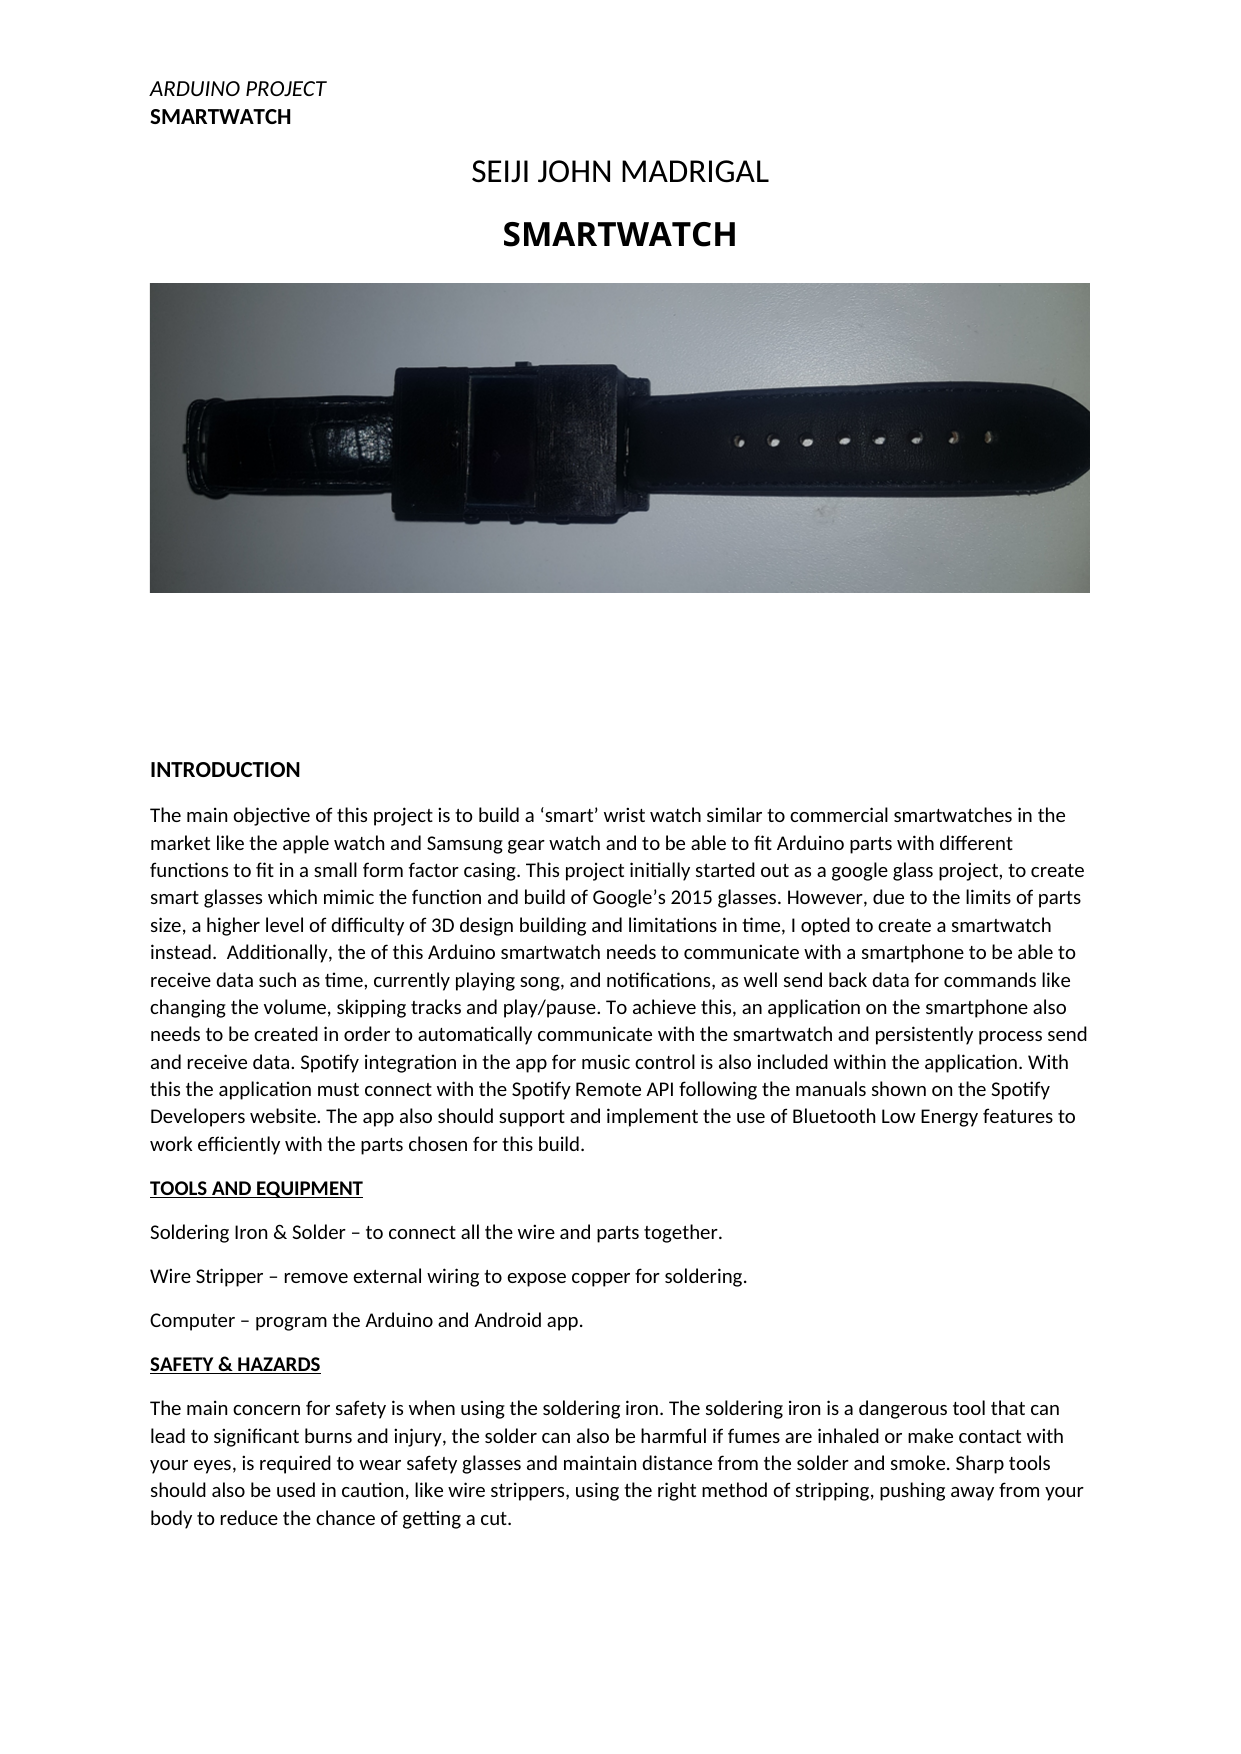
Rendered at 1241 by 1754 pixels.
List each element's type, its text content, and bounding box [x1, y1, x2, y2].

text The main objective of this project is to build a ‘smart’ wrist watch similar to commercial smartwatches in the market like the apple watch and Samsung gear watch and to be able to fit Arduino parts with different functions to fit in a small form factor casing. This project initially started out as a google glass project, to create smart glasses which mimic the function and build of Google’s 2015 glasses. However, due to the limits of parts size, a higher level of difficulty of 3D design building and limitations in time, I opted to create a smartwatch instead. Additionally, the of this Arduino smartwatch needs to communicate with a smartphone to be able to receive data such as time, currently playing song, and notifications, as well send back data for commands like changing the volume, skipping tracks and play/pause. To achieve this, an application on the smartphone also needs to be created in order to automatically communicate with the smartwatch and persistently process send and receive data. Spotify integration in the app for music control is also included within the application. With this the application must connect with the Spotify Remote API following the manuals shown on the Spotify Developers website. The app also should support and implement the use of Bluetooth Low Energy features to work efficiently with the parts chosen for this build. [150, 802, 1090, 1157]
text INTRODUCTION [150, 756, 1090, 783]
text SAFETY & HAZARDS [150, 1351, 1090, 1377]
text SEIJI JOHN MADRIGAL [150, 150, 1090, 191]
text Wire Stripper – remove external wiring to expose copper for soldering. [150, 1263, 1090, 1289]
text TOOLS AND EQUIPMENT [150, 1175, 1090, 1201]
text SMARTWATCH [150, 211, 1090, 256]
text Computer – program the Arduino and Android app. [150, 1307, 1090, 1333]
picture [149, 283, 1090, 593]
text The main concern for safety is when using the soldering iron. The soldering iron is a dangerous tool that can lead to significant burns and injury, the solder can also be harmful if fumes are inhaled or make contact with your eyes, is required to wear safety glasses and maintain distance from the solder and smoke. Sharp tools should also be used in caution, like wire strippers, using the right method of stripping, pushing away from your body to reduce the chance of getting a cut. [150, 1396, 1090, 1531]
text Soldering Iron & Solder – to connect all the wire and parts together. [150, 1219, 1090, 1245]
